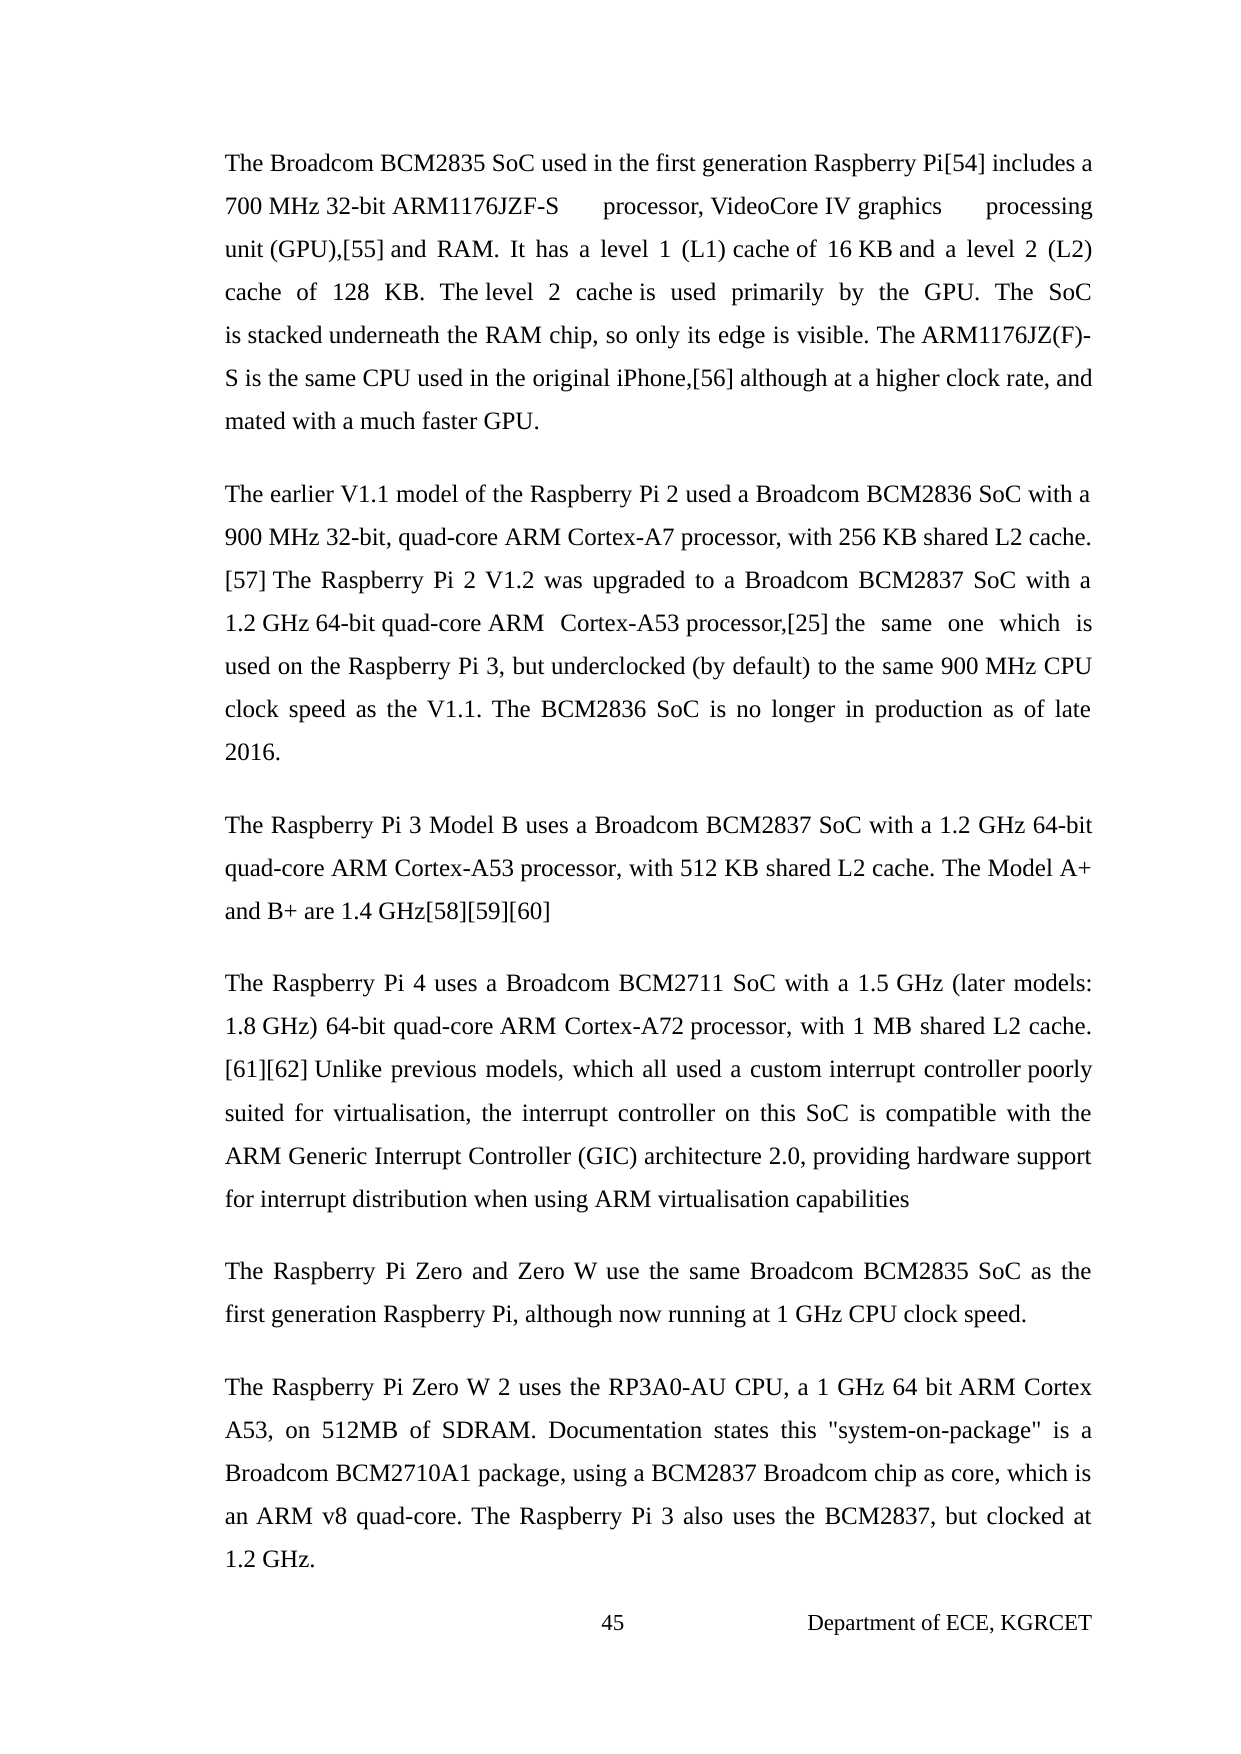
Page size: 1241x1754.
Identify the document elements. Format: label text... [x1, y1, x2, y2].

text The Raspberry Pi Zero W 2 uses the RP3A0-AU CPU, a 1 GHz 64 bit ARM Cortex A53, on 512MB of SDRAM. Documentation states this "system-on-package" is a Broadcom BCM2710A1 package, using a BCM2837 Broadcom chip as core, which is an ARM v8 quad-core. The Raspberry Pi 3 also uses the BCM2837, but clocked at 1.2 GHz. [224, 1372, 1092, 1573]
text The earlier V1.1 model of the Raspberry Pi 2 used a Broadcom BCM2836 SoC with a 900 MHz 32-bit, quad-core ARM Cortex-A7 processor, with 256 KB shared L2 cache.[57] The Raspberry Pi 2 V1.2 was upgraded to a Broadcom BCM2837 SoC with a 1.2 GHz 64-bit quad-core ARM Cortex-A53 processor,[25] the same one which is used on the Raspberry Pi 3, but underclocked (by default) to the same 900 MHz CPU clock speed as the V1.1. The BCM2836 SoC is no longer in production as of late 2016. [224, 479, 1092, 766]
text The Raspberry Pi 3 Model B uses a Broadcom BCM2837 SoC with a 1.2 GHz 64-bit quad-core ARM Cortex-A53 processor, with 512 KB shared L2 cache. The Model A+ and B+ are 1.4 GHz[58][59][60] [224, 810, 1092, 925]
text The Raspberry Pi 4 uses a Broadcom BCM2711 SoC with a 1.5 GHz (later models: 1.8 GHz) 64-bit quad-core ARM Cortex-A72 processor, with 1 MB shared L2 cache.[61][62] Unlike previous models, which all used a custom interrupt controller poorly suited for virtualisation, the interrupt controller on this SoC is compatible with the ARM Generic Interrupt Controller (GIC) architecture 2.0, providing hardware support for interrupt distribution when using ARM virtualisation capabilities [224, 968, 1092, 1213]
text The Broadcom BCM2835 SoC used in the first generation Raspberry Pi[54] includes a 700 MHz 32-bit ARM1176JZF-S processor, VideoCore IV graphics processing unit (GPU),[55] and RAM. It has a level 1 (L1) cache of 16 KB and a level 2 (L2) cache of 128 KB. The level 2 cache is used primarily by the GPU. The SoC is stacked underneath the RAM chip, so only its edge is visible. The ARM1176JZ(F)-S is the same CPU used in the original iPhone,[56] although at a higher clock rate, and mated with a much faster GPU. [224, 148, 1092, 435]
text The Raspberry Pi Zero and Zero W use the same Broadcom BCM2835 SoC as the first generation Raspberry Pi, although now running at 1 GHz CPU clock speed. [224, 1256, 1092, 1328]
